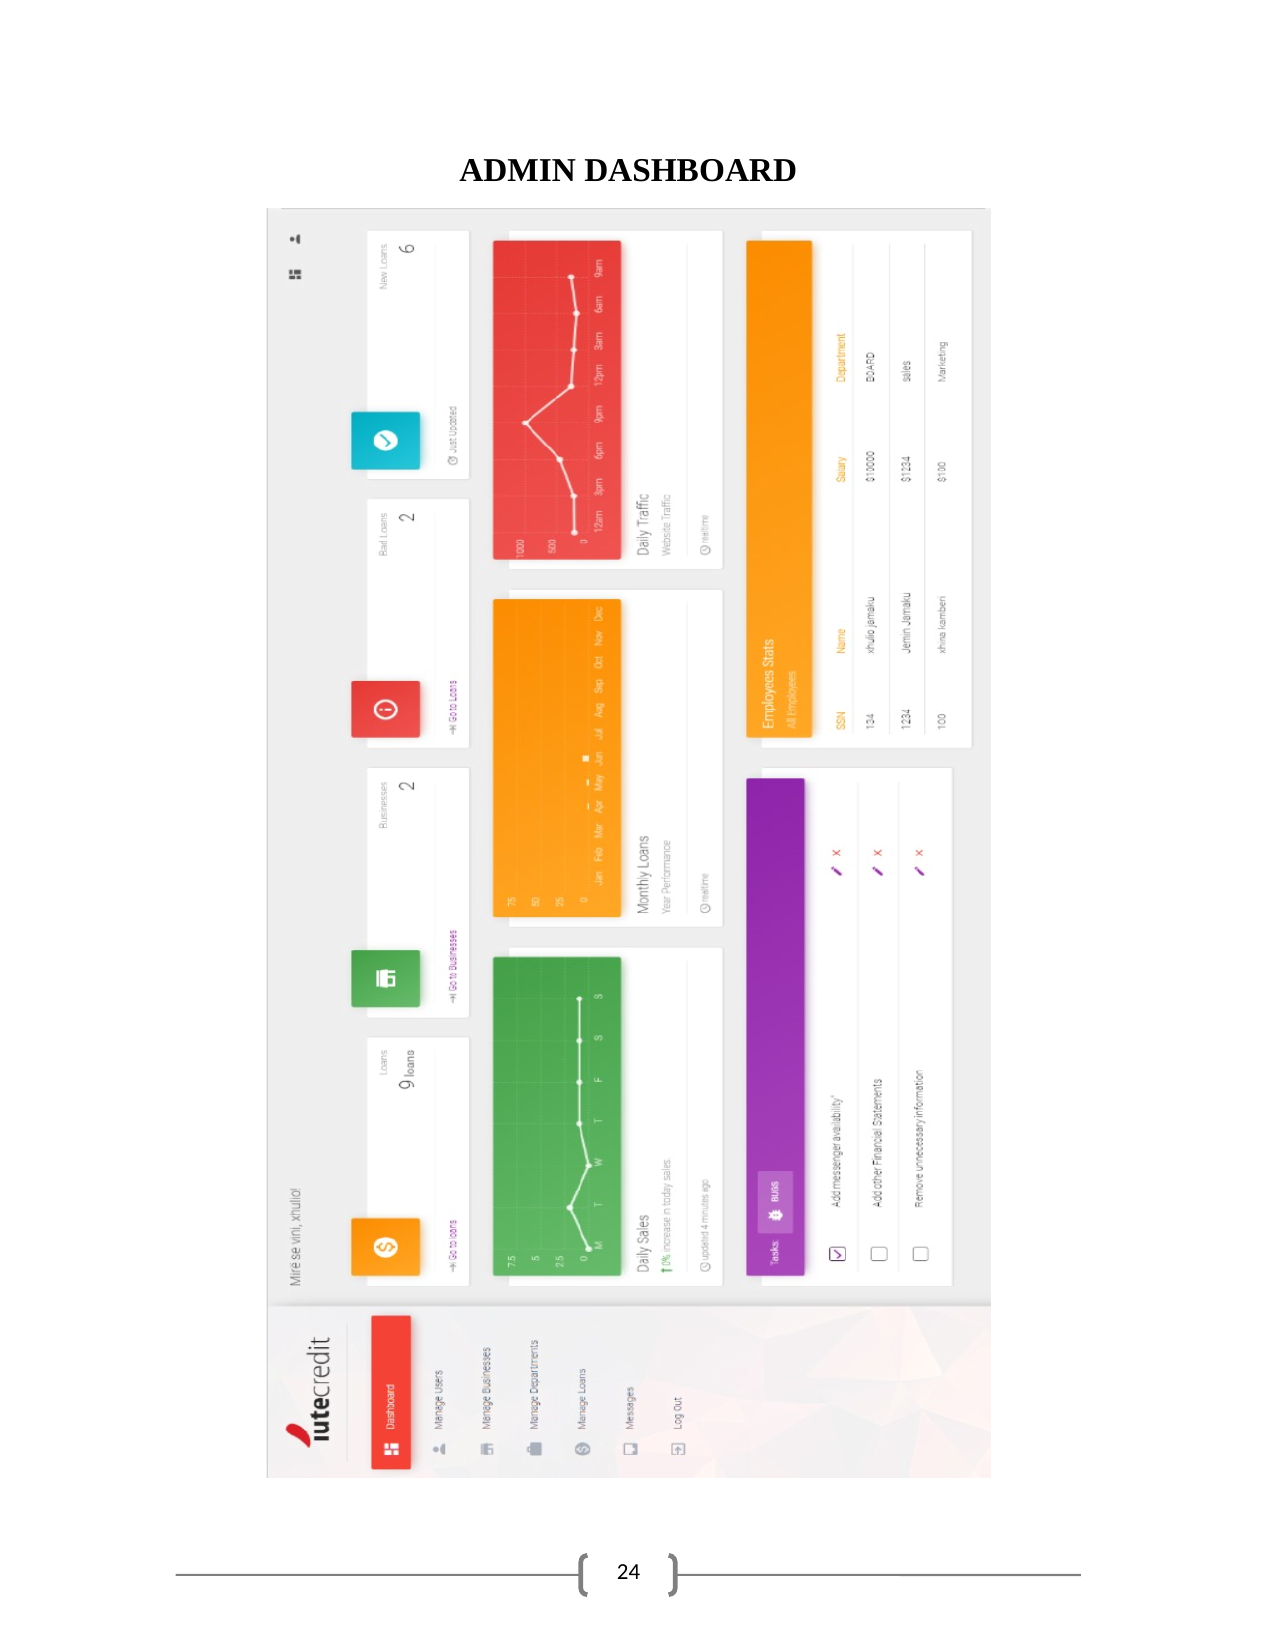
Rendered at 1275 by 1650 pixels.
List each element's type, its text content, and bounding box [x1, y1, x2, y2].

picture [267, 209, 991, 1478]
text ADMIN DASHBOARD [131, 150, 1125, 188]
